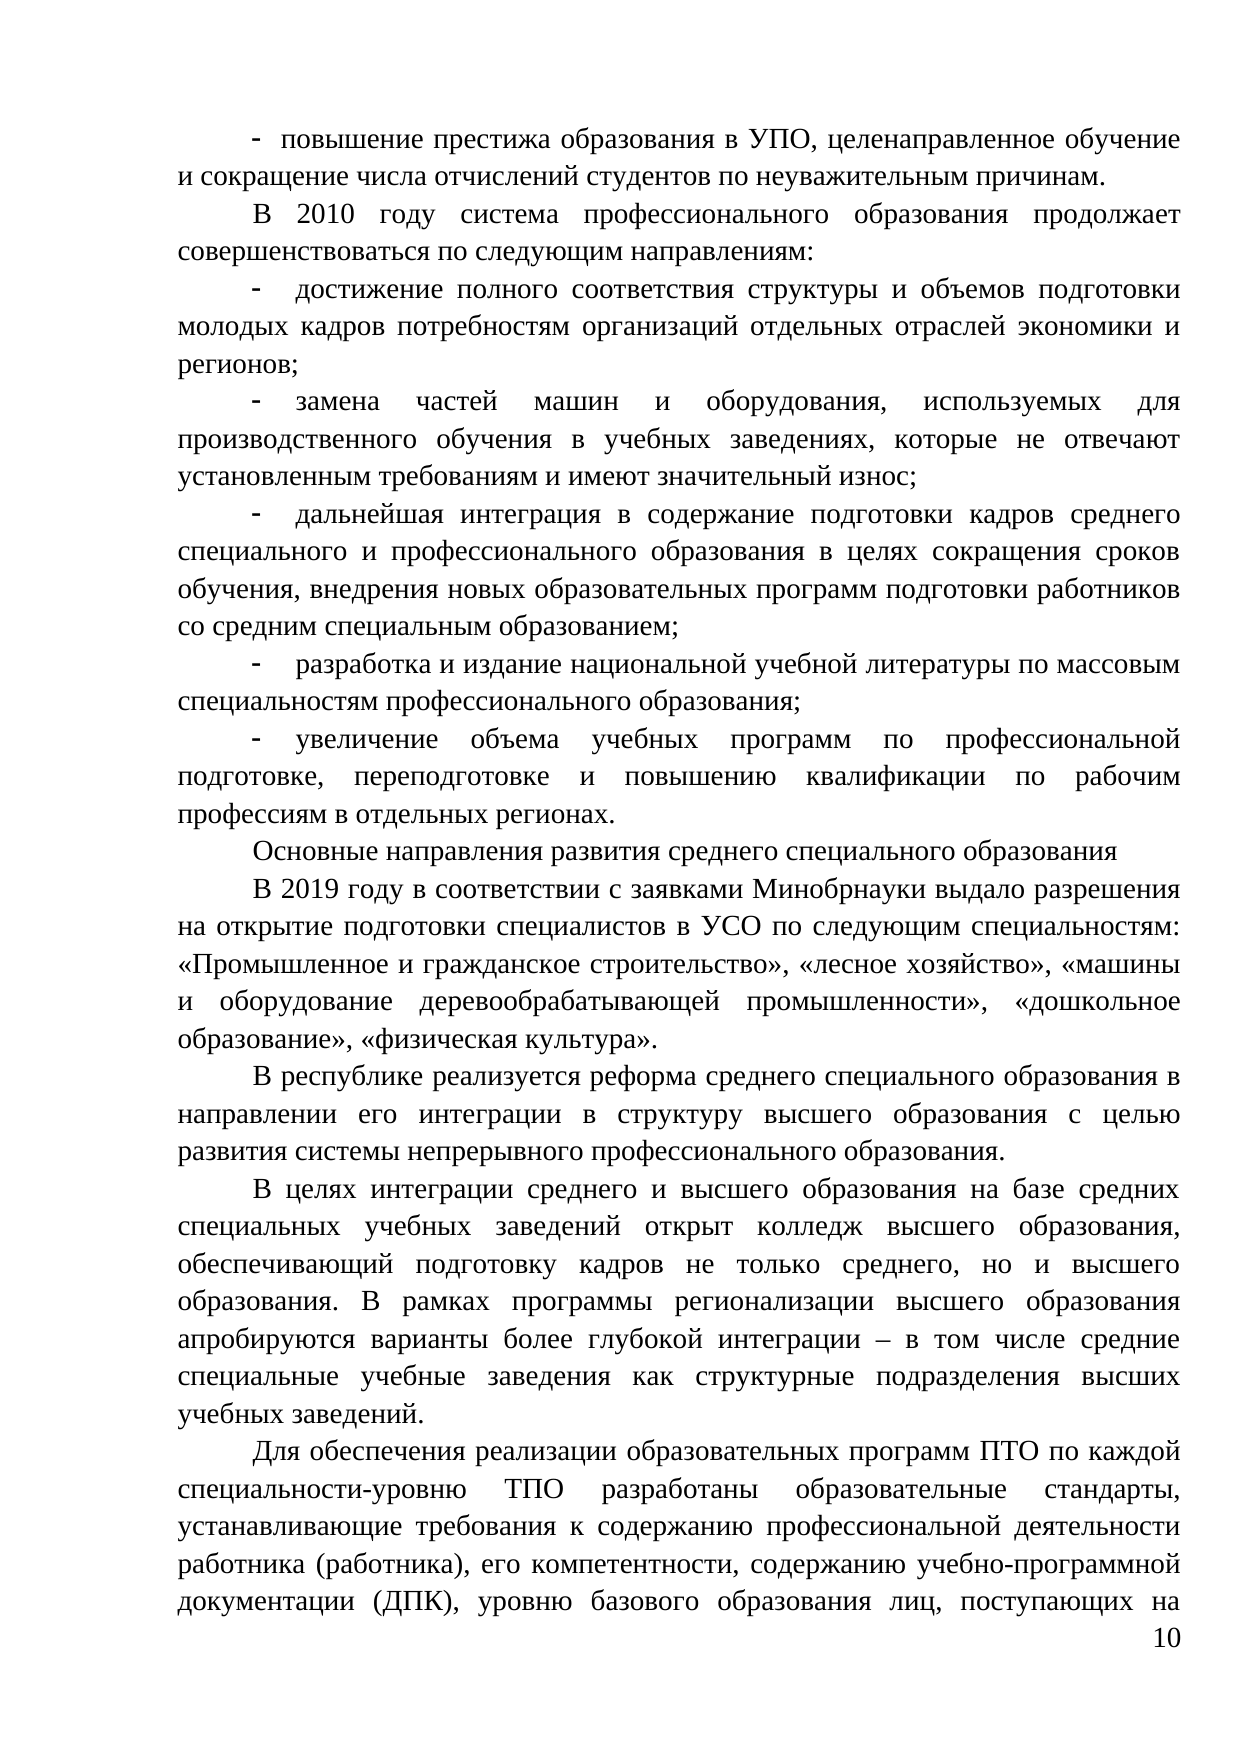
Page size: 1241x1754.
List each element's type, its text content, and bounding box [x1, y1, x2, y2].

list достижение полного соответствия структуры и объемов подготовки молодых кадров потребностям организаций отдельных отраслей экономики и регионов; [177, 268, 1181, 381]
list разработка и издание национальной учебной литературы по массовым специальностям профессионального образования; [177, 643, 1181, 718]
text В республике реализуется реформа среднего специального образования в направлении его интеграции в структуру высшего образования с целью развития системы непрерывного профессионального образования. [177, 1056, 1181, 1168]
text В 2010 году система профессионального образования продолжает совершенствоваться по следующим направлениям: [177, 193, 1181, 268]
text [177, 1431, 1181, 1618]
text Основные направления развития среднего специального образования [177, 831, 1181, 868]
text В целях интеграции среднего и высшего образования на базе средних специальных учебных заведений открыт колледж высшего образования, обеспечивающий подготовку кадров не только среднего, но и высшего образования. В рамках программы регионализации высшего образования апробируются варианты более глубокой интеграции – в том числе средние специальные учебные заведения как структурные подразделения высших учебных заведений. [177, 1168, 1181, 1431]
list замена частей машин и оборудования, используемых для производственного обучения в учебных заведениях, которые не отвечают установленным требованиям и имеют значительный износ; [177, 381, 1181, 493]
list повышение престижа образования в УПО, целенаправленное обучение и сокращение числа отчислений студентов по неуважительным причинам. [177, 118, 1181, 193]
list увеличение объема учебных программ по профессиональной подготовке, переподготовке и повышению квалификации по рабочим профессиям в отдельных регионах. [177, 718, 1181, 831]
text В 2019 году в соответствии с заявками Минобрнауки выдало разрешения на открытие подготовки специалистов в УСО по следующим специальностям: «Промышленное и гражданское строительство», «лесное хозяйство», «машины и оборудование деревообрабатывающей промышленности», «дошкольное образование», «физическая культура». [177, 868, 1181, 1056]
list дальнейшая интеграция в содержание подготовки кадров среднего специального и профессионального образования в целях сокращения сроков обучения, внедрения новых образовательных программ подготовки работников со средним специальным образованием; [177, 493, 1181, 643]
